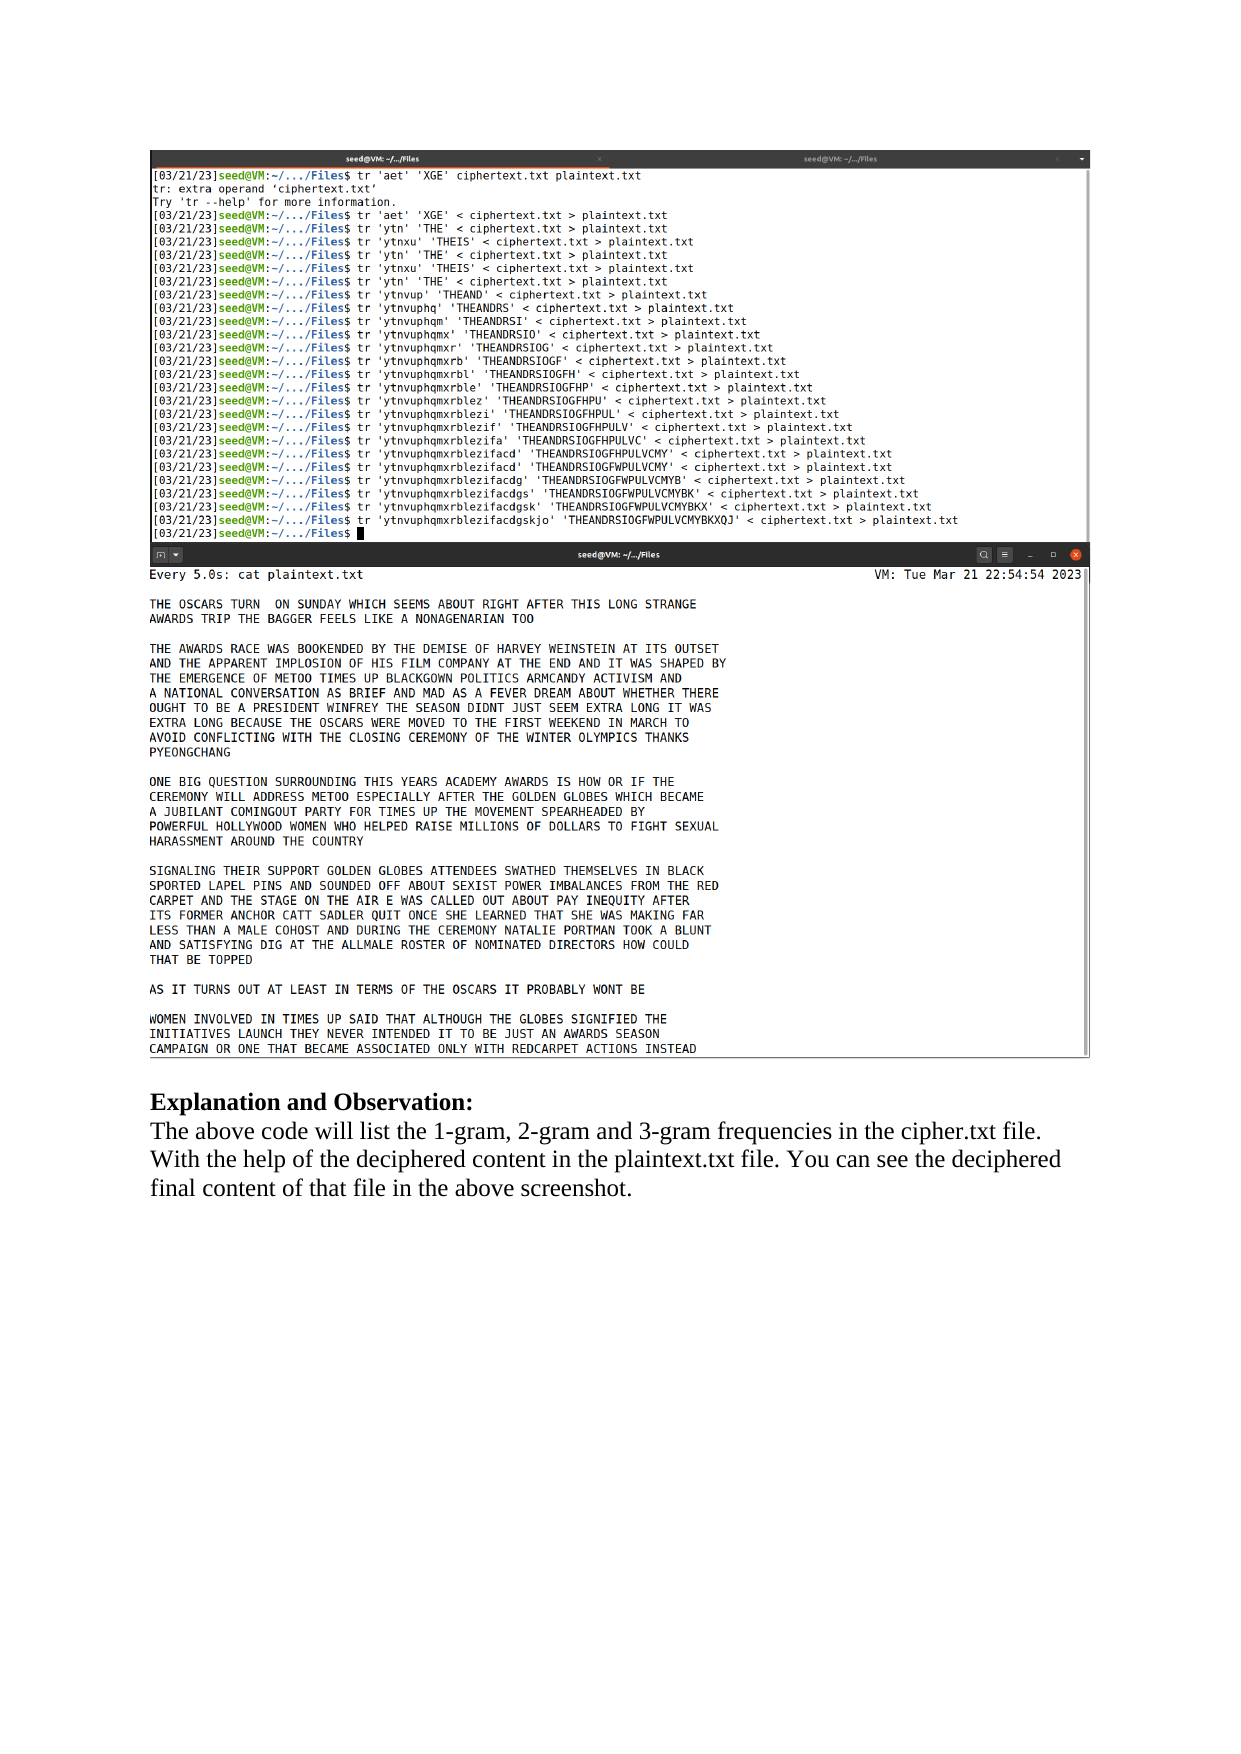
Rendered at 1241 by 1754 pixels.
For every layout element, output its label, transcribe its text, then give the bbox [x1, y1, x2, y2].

text With the help of the deciphered content in the plaintext.txt file. You can see the deciphered final content of that file in the above screenshot. [150, 1144, 1090, 1202]
text Explanation and Observation: [150, 1059, 1090, 1116]
text The above code will list the 1-gram, 2-gram and 3-gram frequencies in the cipher.txt file. [150, 1116, 1090, 1144]
picture [150, 150, 1091, 1059]
